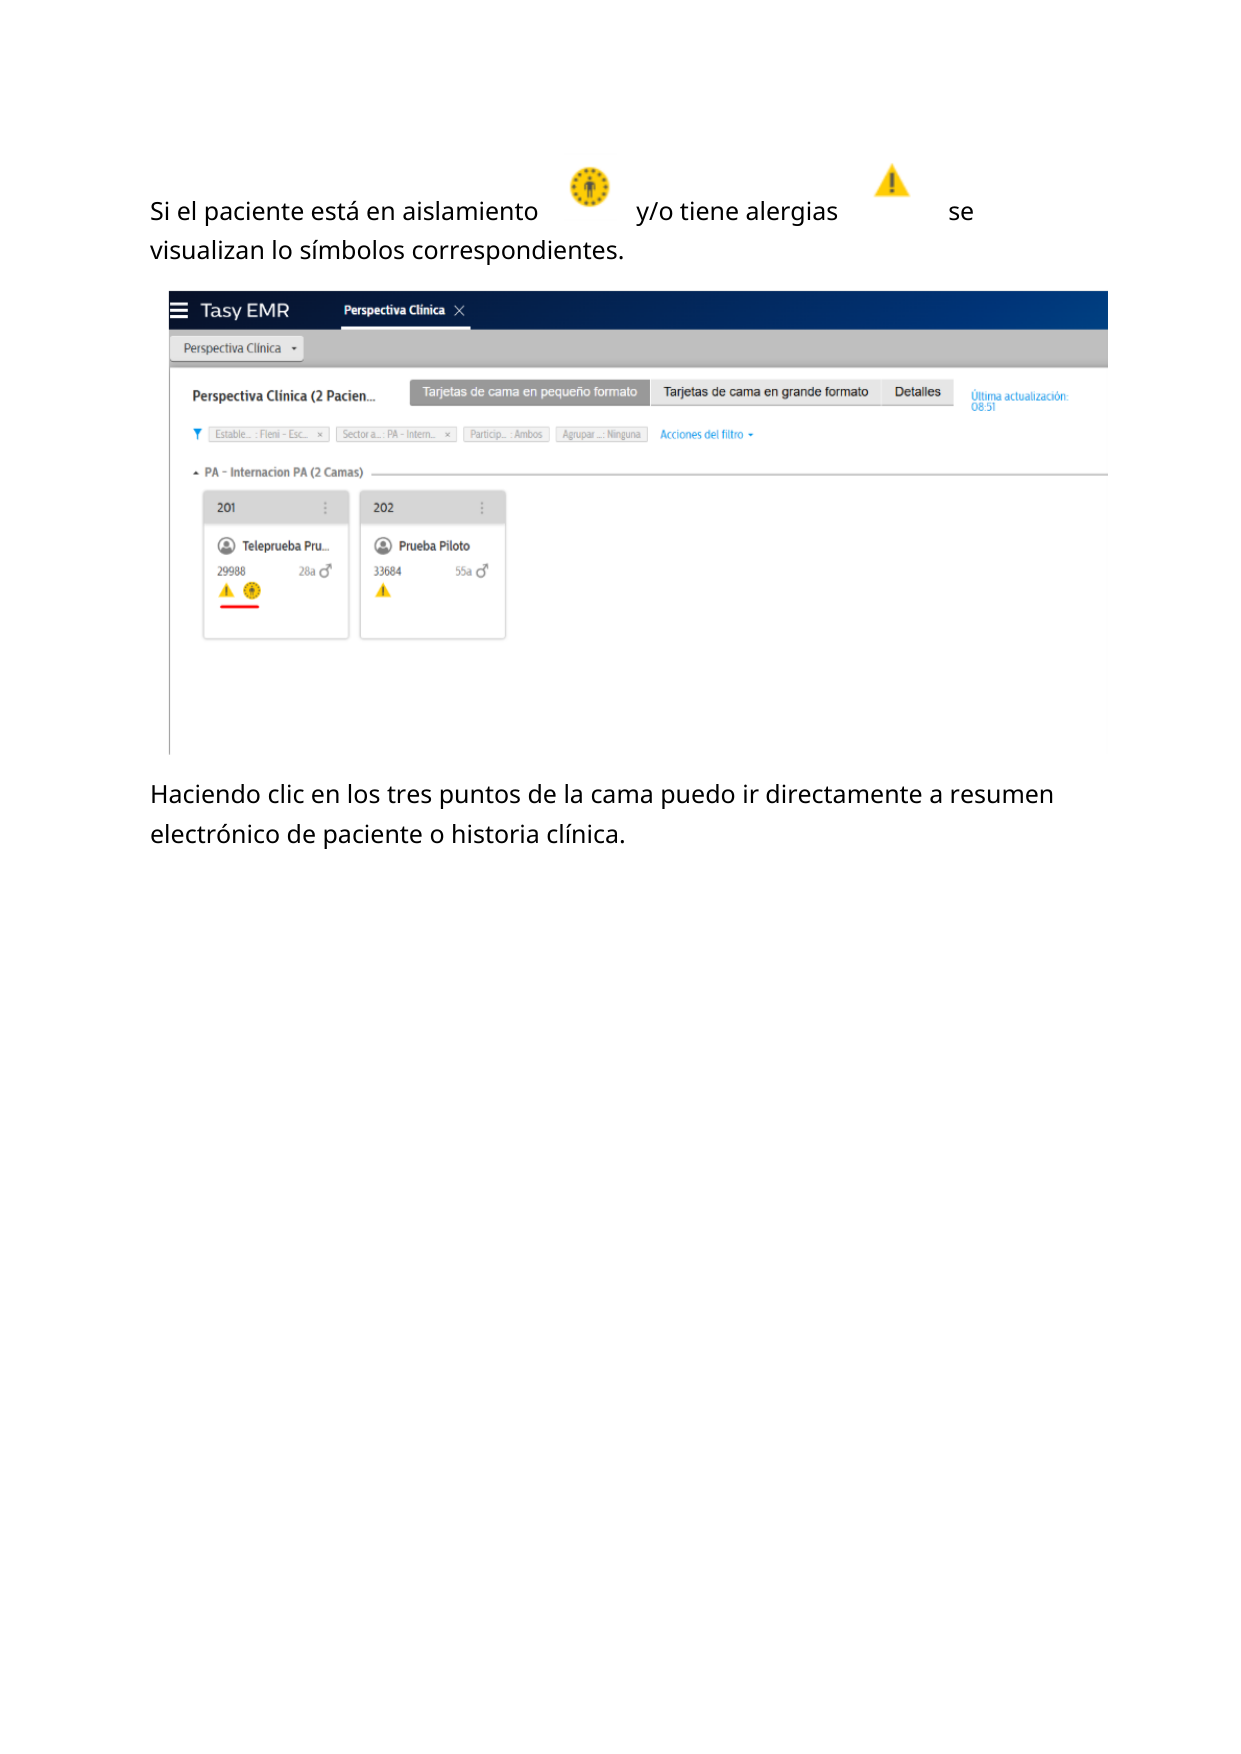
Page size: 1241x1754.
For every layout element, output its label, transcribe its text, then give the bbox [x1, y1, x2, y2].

text Haciendo clic en los tres puntos de la cama puedo ir directamente a resumen electrónico de paciente o historia clínica. [150, 777, 1090, 850]
text Si el paciente está en aislamiento y/o tiene alergias se visualizan lo símbolos correspondientes. [150, 150, 1090, 267]
